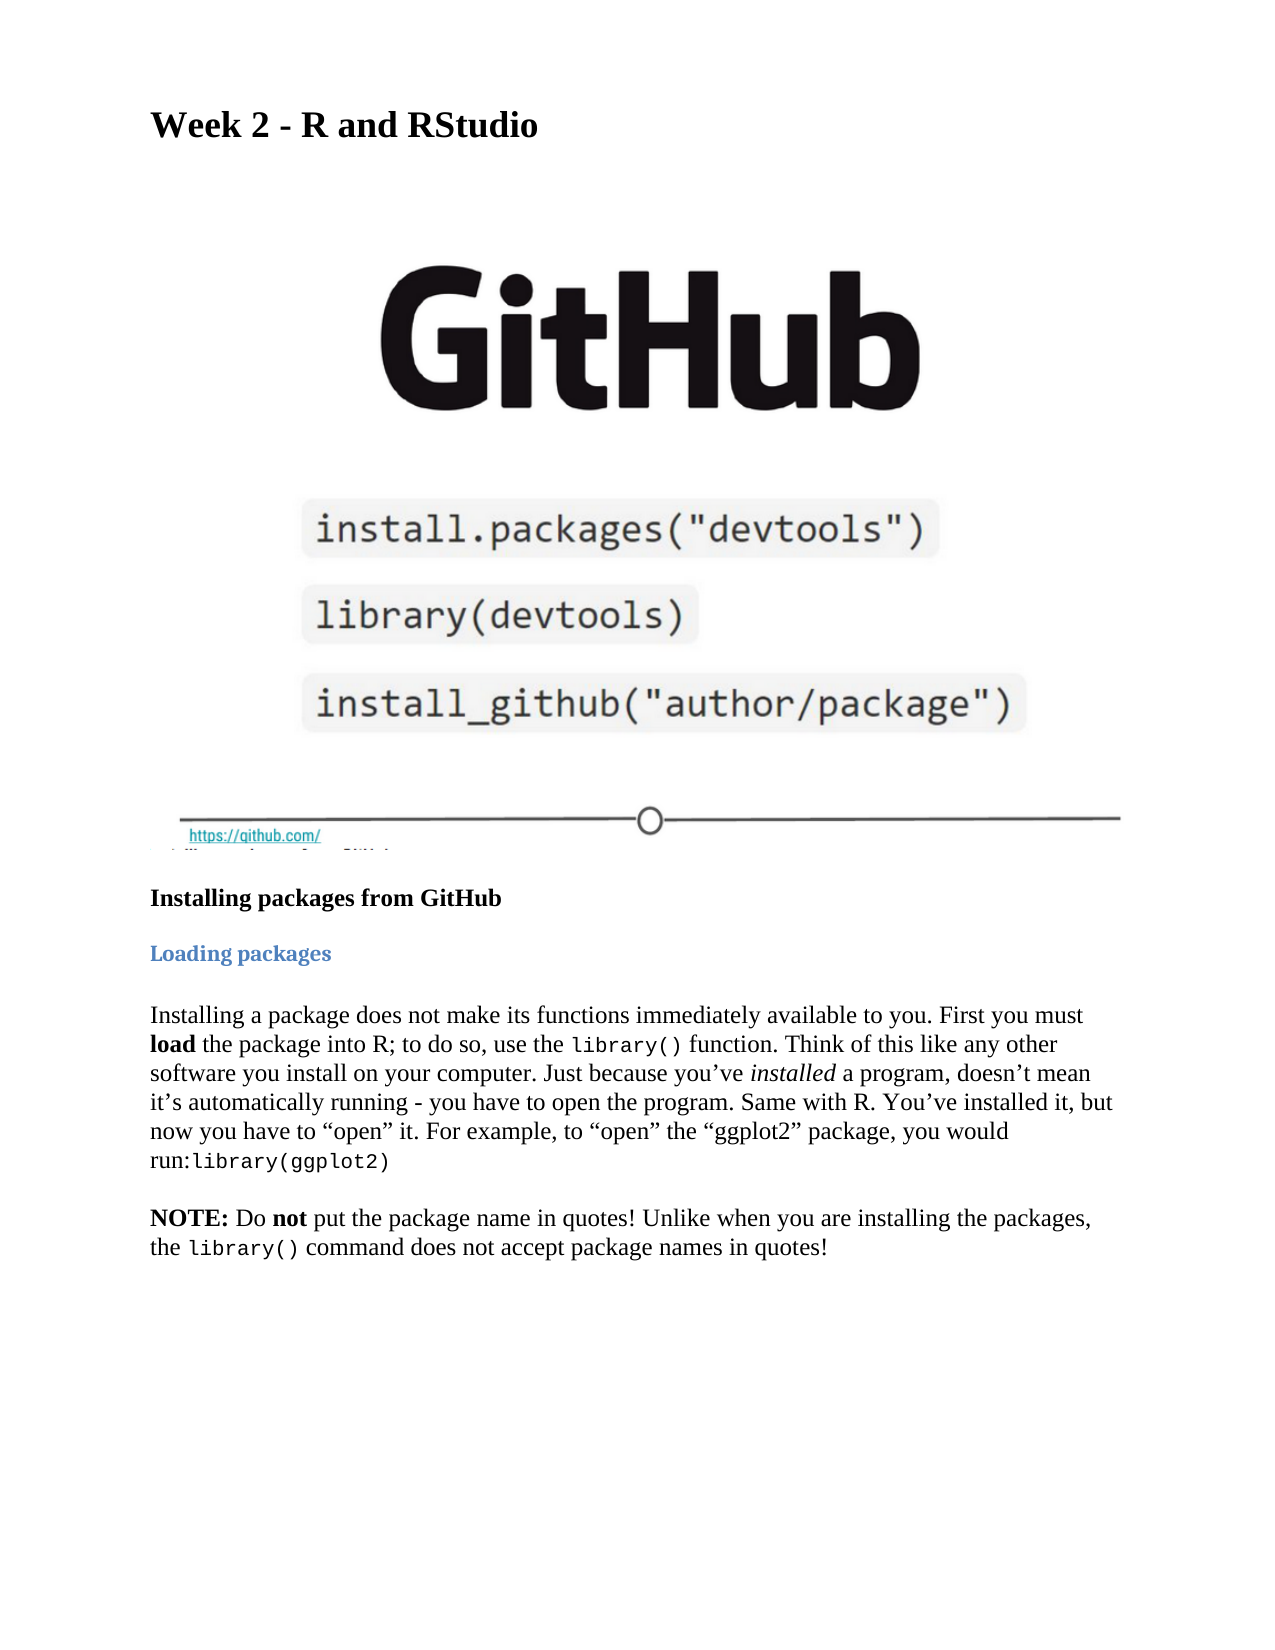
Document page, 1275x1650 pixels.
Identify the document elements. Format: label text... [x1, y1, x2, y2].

subtitle Loading packages [150, 941, 1125, 967]
text Installing a package does not make its functions immediately available to you. First you must load the package into R; to do so, use the library() function. Think of this like any other software you install on your computer. Just because you’ve installed a program, doesn’t mean it’s automatically running - you have to open the program. Same with R. You’ve installed it, but now you have to “open” it. For example, to “open” the “ggplot2” package, you would run:library(ggplot2) [150, 1000, 1125, 1174]
text NOTE: Do not put the package name in quotes! Unlike when you are installing the packages, the library() command does not accept package names in quotes! [150, 1203, 1125, 1262]
text Installing packages from GitHub [150, 883, 1125, 912]
picture [150, 203, 1125, 850]
